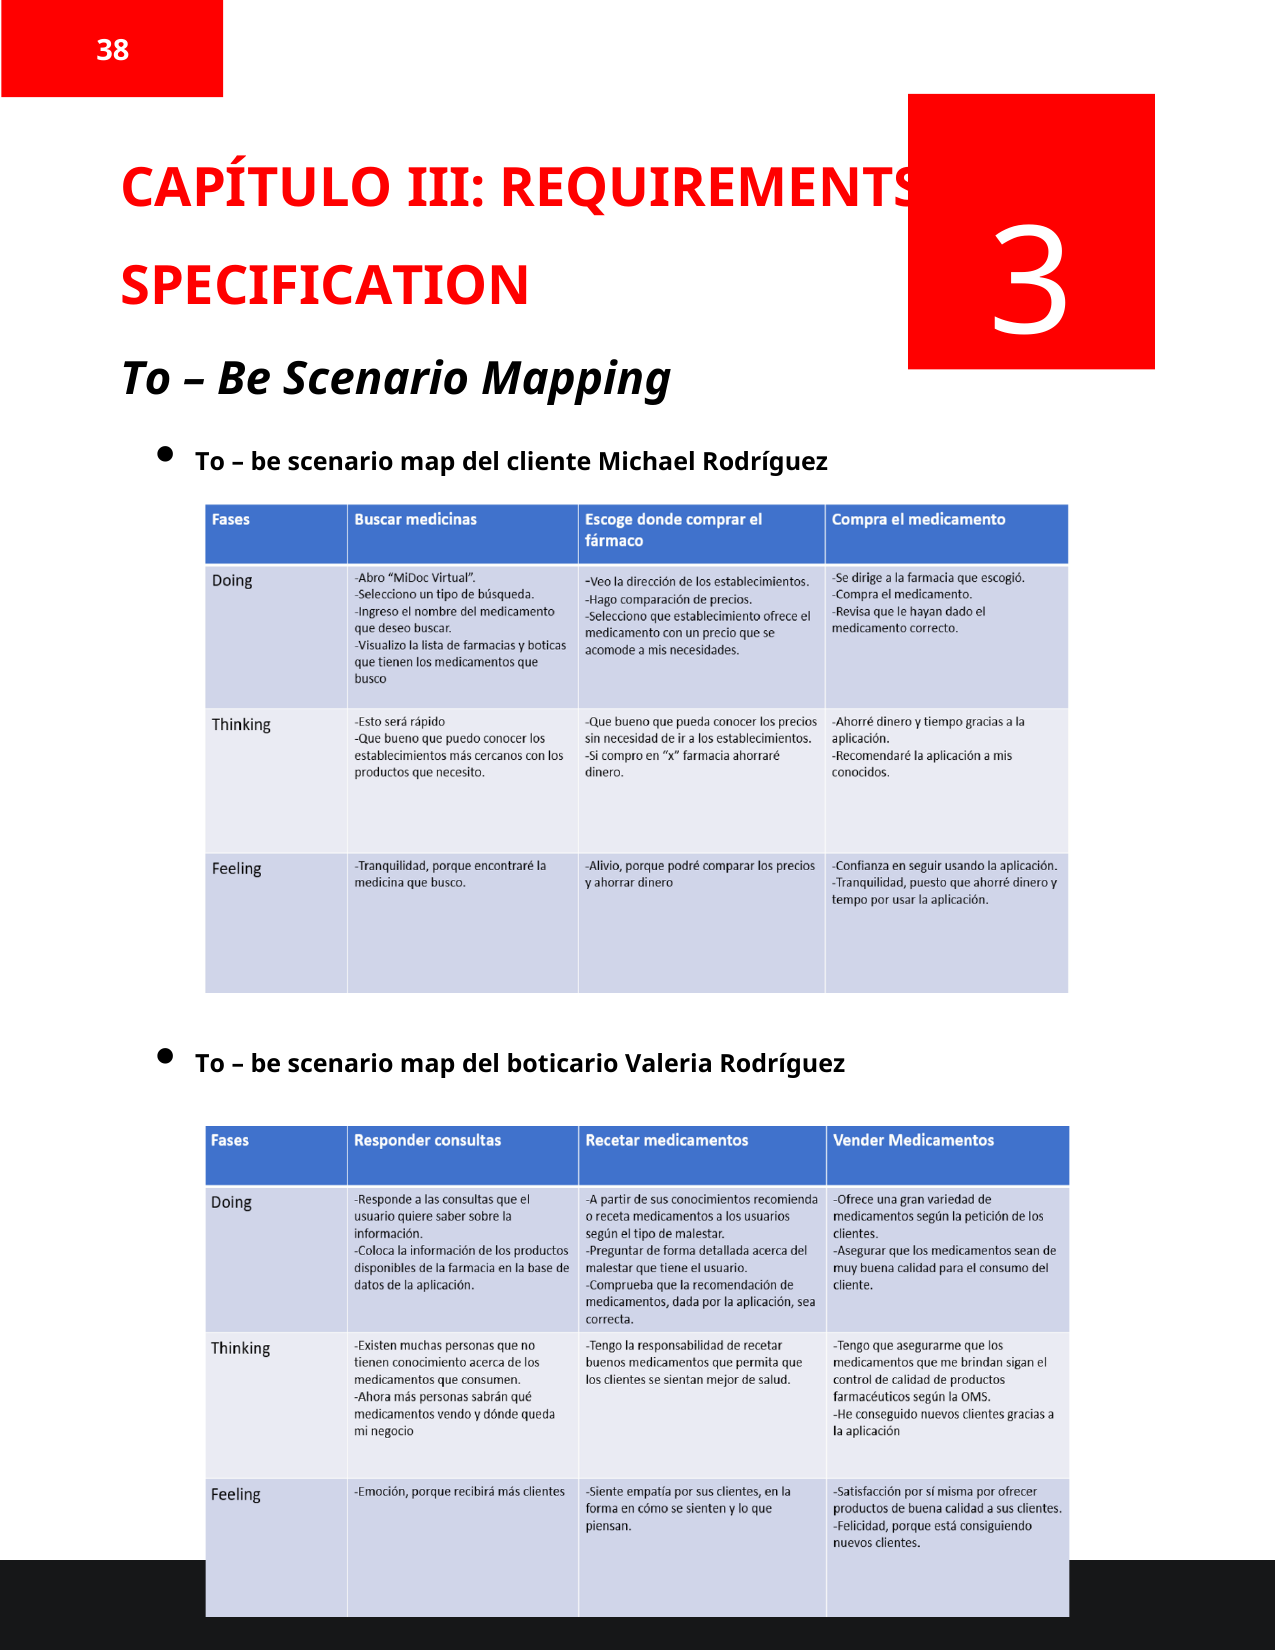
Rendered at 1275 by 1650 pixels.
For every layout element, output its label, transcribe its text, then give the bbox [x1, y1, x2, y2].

subtitle SPECIFICATION [120, 247, 908, 321]
picture [204, 504, 1071, 993]
picture [205, 1126, 1070, 1617]
list To – be scenario map del cliente Michael Rodríguez [157, 438, 1155, 480]
text To – Be Scenario Mapping [120, 346, 1155, 408]
subtitle CAPÍTULO III: REQUIREMENTS [120, 148, 908, 222]
list To – be scenario map del boticario Valeria Rodríguez [157, 1041, 1155, 1083]
